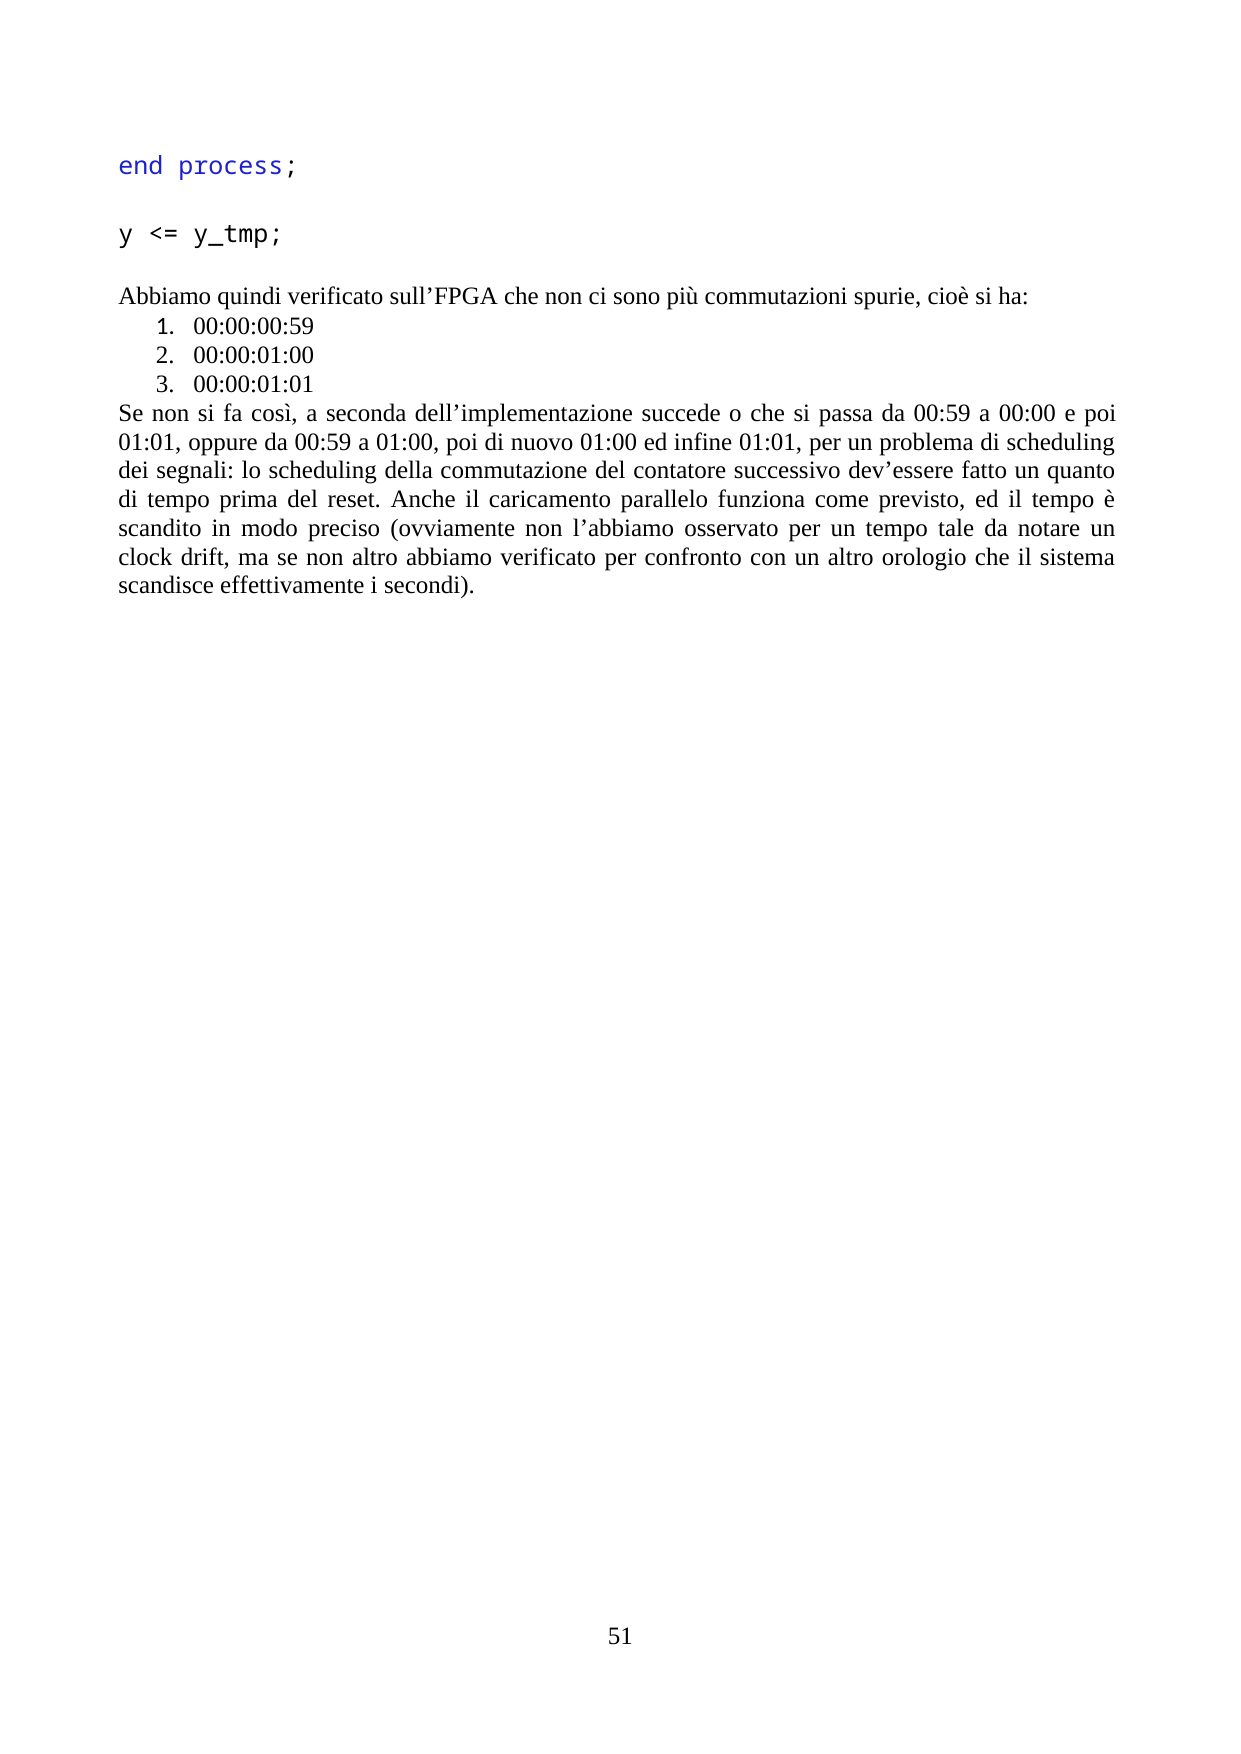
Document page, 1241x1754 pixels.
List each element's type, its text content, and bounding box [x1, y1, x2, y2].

text y <= y_tmp; [118, 216, 1117, 249]
list 00:00:01:01 [156, 369, 1117, 398]
text end process; [118, 148, 1117, 182]
text Se non si fa così, a seconda dell’implementazione succede o che si passa da 00:59 a 00:00 e poi 01:01, oppure da 00:59 a 01:00, poi di nuovo 01:00 ed infine 01:01, per un problema di scheduling dei segnali: lo scheduling della commutazione del contatore successivo dev’essere fatto un quanto di tempo prima del reset. Anche il caricamento parallelo funziona come previsto, ed il tempo è scandito in modo preciso (ovviamente non l’abbiamo osservato per un tempo tale da notare un clock drift, ma se non altro abbiamo verificato per confronto con un altro orologio che il sistema scandisce effettivamente i secondi). [118, 398, 1117, 599]
list 00:00:01:00 [156, 340, 1117, 369]
text Abbiamo quindi verificato sull’FPGA che non ci sono più commutazioni spurie, cioè si ha: [118, 281, 1117, 310]
list 00:00:00:59 [156, 310, 1117, 340]
